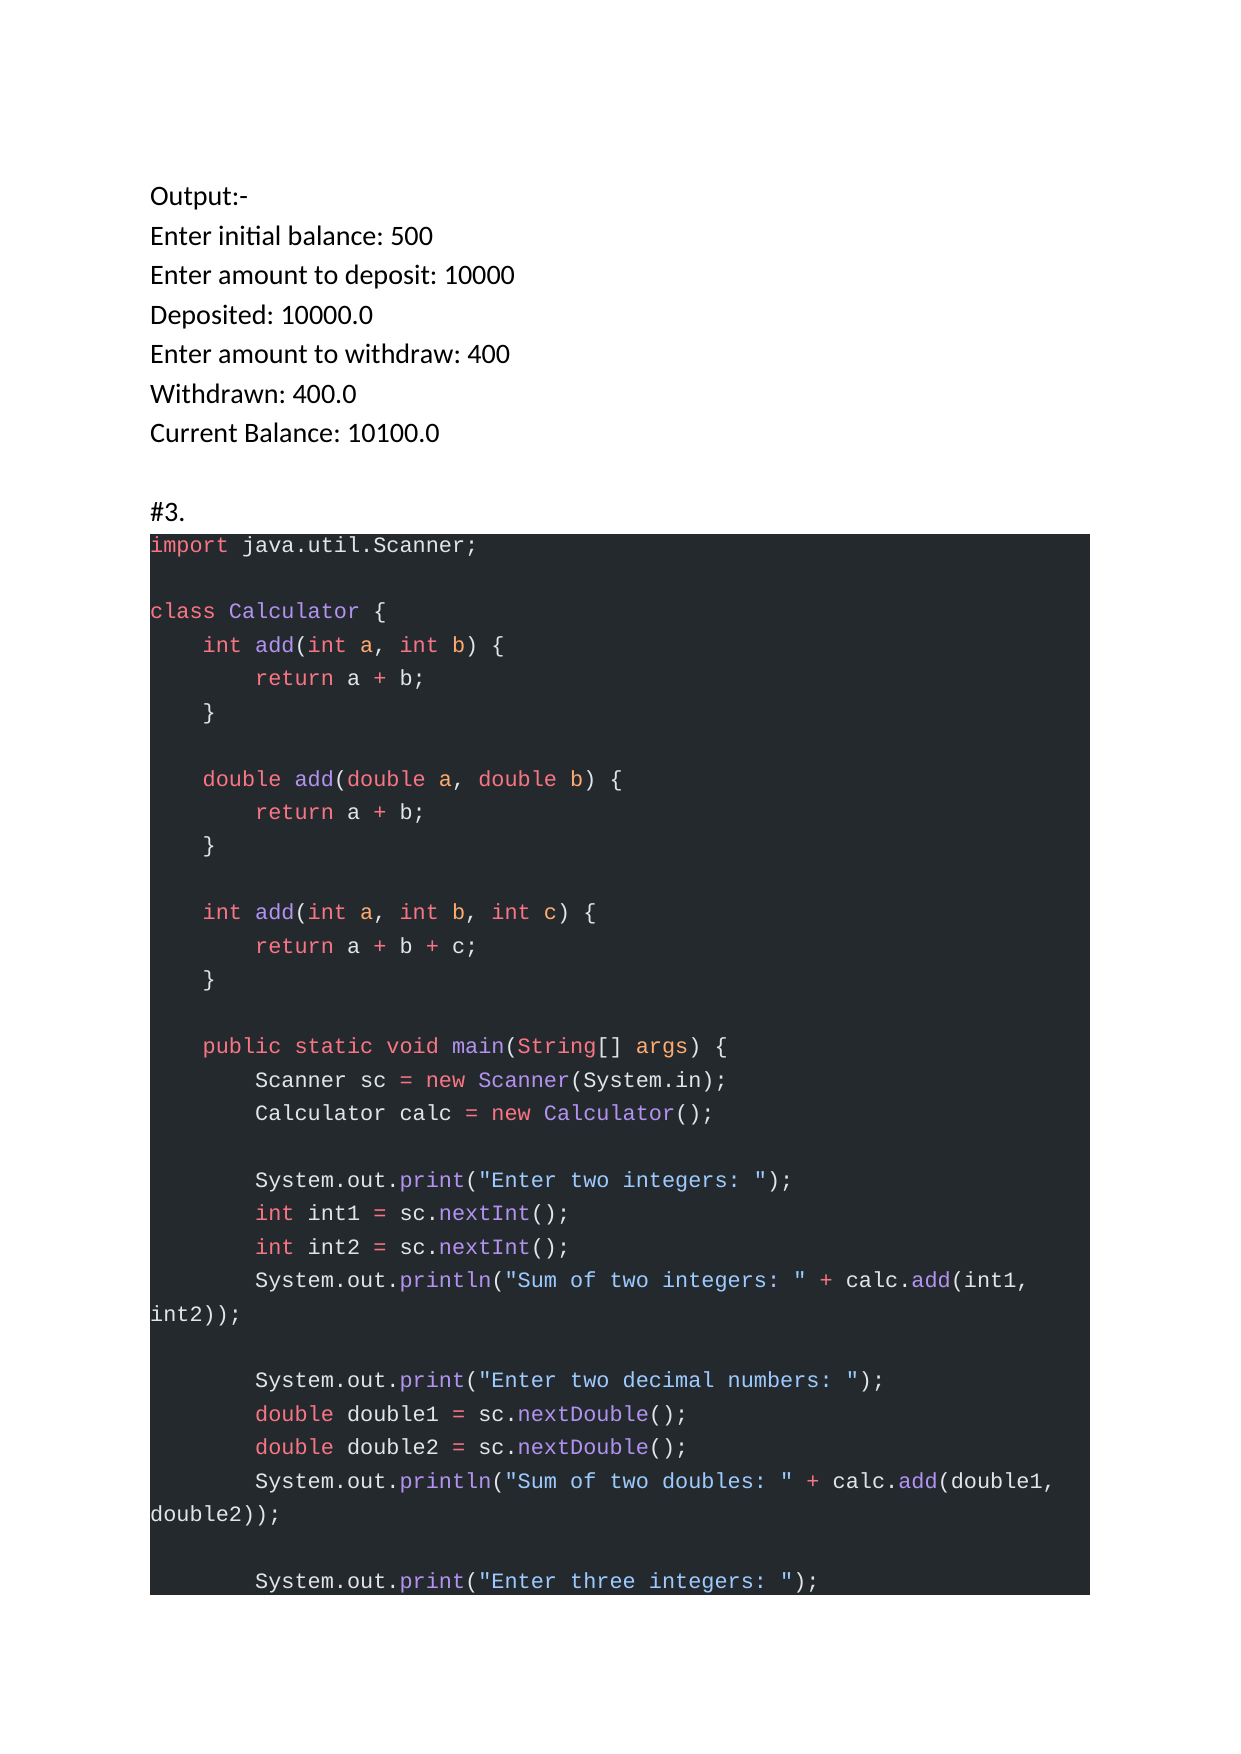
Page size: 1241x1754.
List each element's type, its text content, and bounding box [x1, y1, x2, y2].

text } [150, 835, 1090, 859]
text } [150, 968, 1090, 993]
text System.out.println("Sum of two integers: " + calc.add(int1, int2)); [150, 1269, 1090, 1328]
text double double2 = sc.nextDouble(); [150, 1437, 1090, 1461]
text class Calculator { [150, 601, 1090, 625]
text int int1 = sc.nextInt(); [150, 1202, 1090, 1227]
text } [150, 701, 1090, 726]
text Current Balance: 10100.0 [150, 415, 1090, 450]
text Enter initial balance: 500 [150, 218, 1090, 252]
text Scanner sc = new Scanner(System.in); [150, 1069, 1090, 1093]
text System.out.print("Enter two integers: "); [150, 1169, 1090, 1194]
text #3. [150, 494, 1090, 529]
text Enter amount to withdraw: 400 [150, 336, 1090, 371]
text System.out.print("Enter two decimal numbers: "); [150, 1370, 1090, 1394]
text int add(int a, int b) { [150, 634, 1090, 659]
text return a + b; [150, 801, 1090, 826]
text Calculator calc = new Calculator(); [150, 1102, 1090, 1127]
text double double1 = sc.nextDouble(); [150, 1403, 1090, 1428]
text public static void main(String[] args) { [150, 1035, 1090, 1060]
text int int2 = sc.nextInt(); [150, 1236, 1090, 1261]
text System.out.print("Enter three integers: "); [150, 1570, 1090, 1595]
text int add(int a, int b, int c) { [150, 902, 1090, 926]
text import java.util.Scanner; [150, 534, 1090, 558]
text Deposited: 10000.0 [150, 297, 1090, 331]
text Enter amount to deposit: 10000 [150, 257, 1090, 292]
text double add(double a, double b) { [150, 768, 1090, 793]
text return a + b; [150, 667, 1090, 692]
text System.out.println("Sum of two doubles: " + calc.add(double1, double2)); [150, 1470, 1090, 1528]
text Output:- [150, 178, 1090, 213]
text return a + b + c; [150, 935, 1090, 960]
text Withdrawn: 400.0 [150, 376, 1090, 410]
